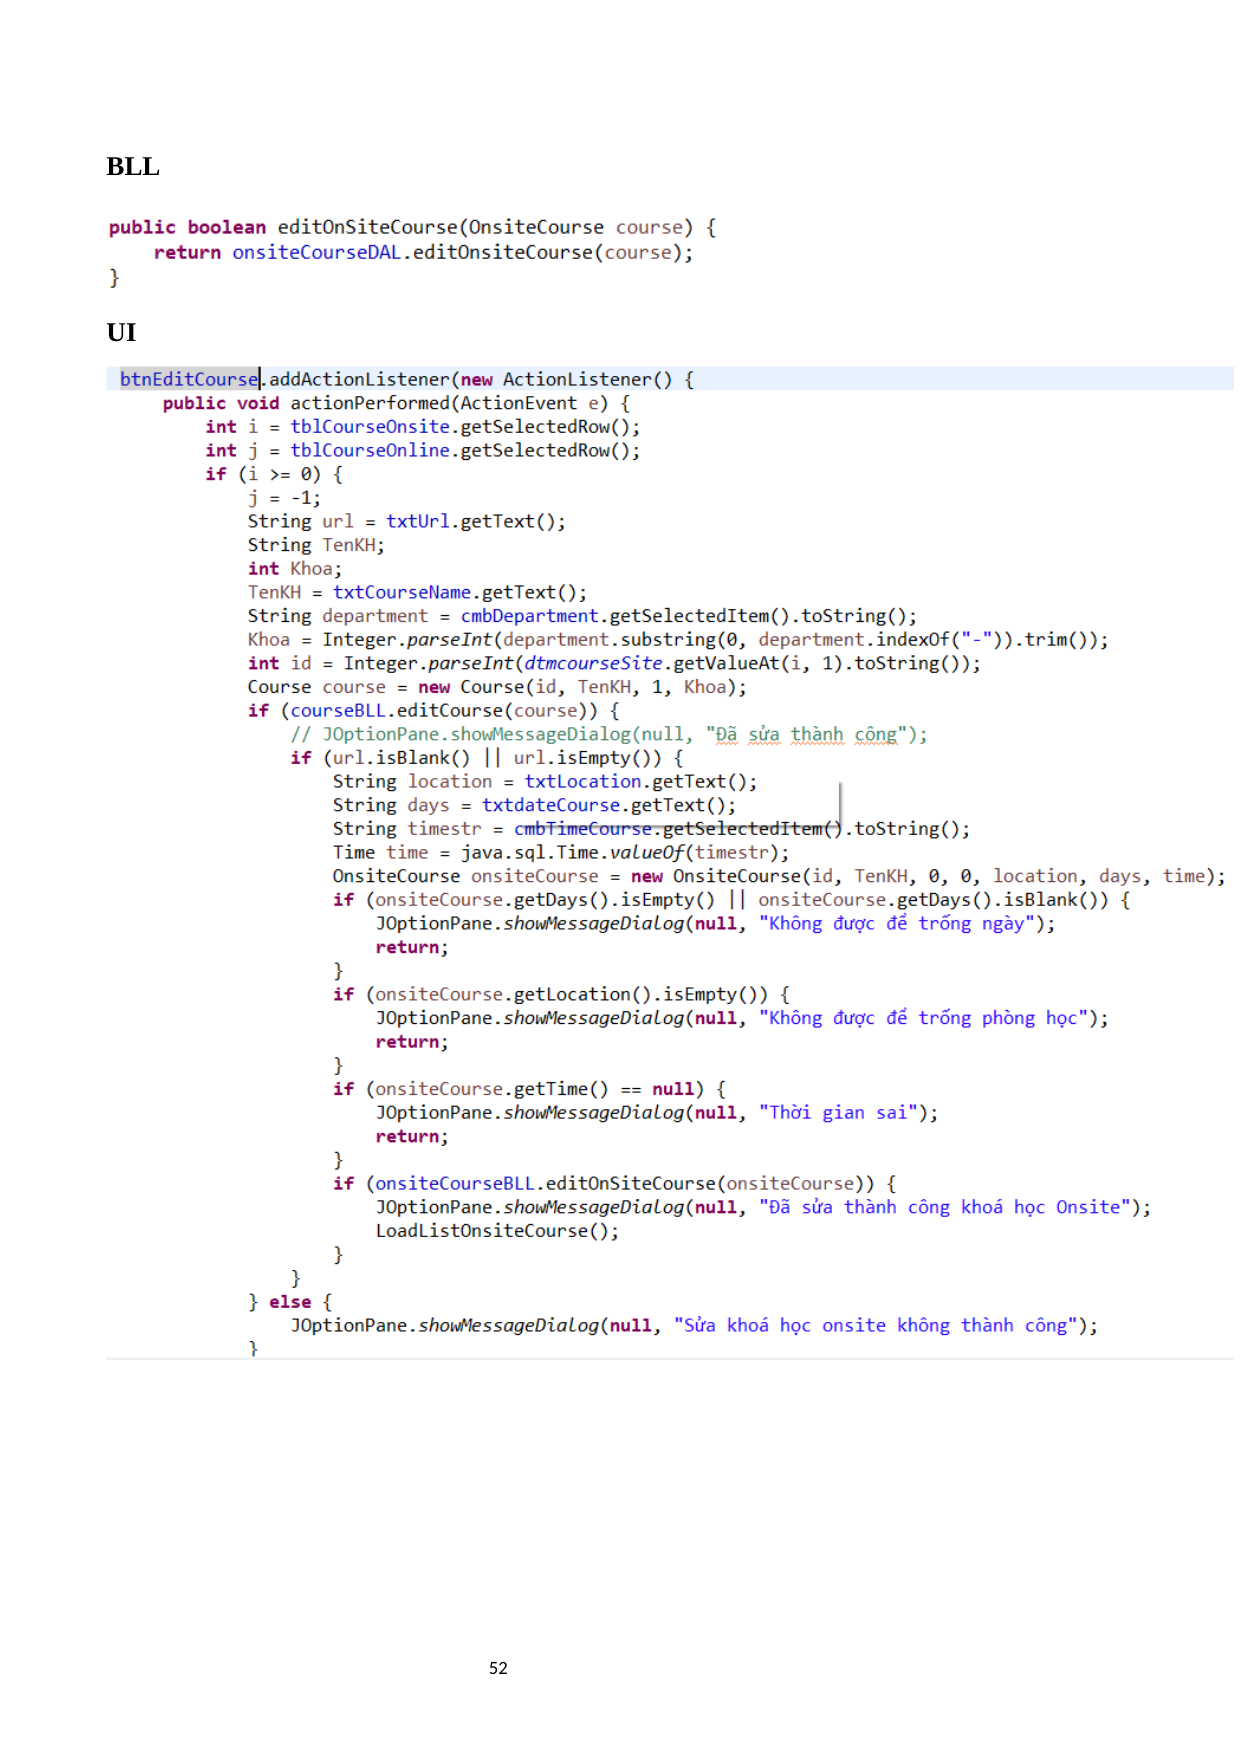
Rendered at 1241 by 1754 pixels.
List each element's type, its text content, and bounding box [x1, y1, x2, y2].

text BLL [106, 150, 1203, 181]
text UI [106, 316, 1203, 347]
picture [75, 196, 755, 303]
picture [106, 362, 1234, 1360]
